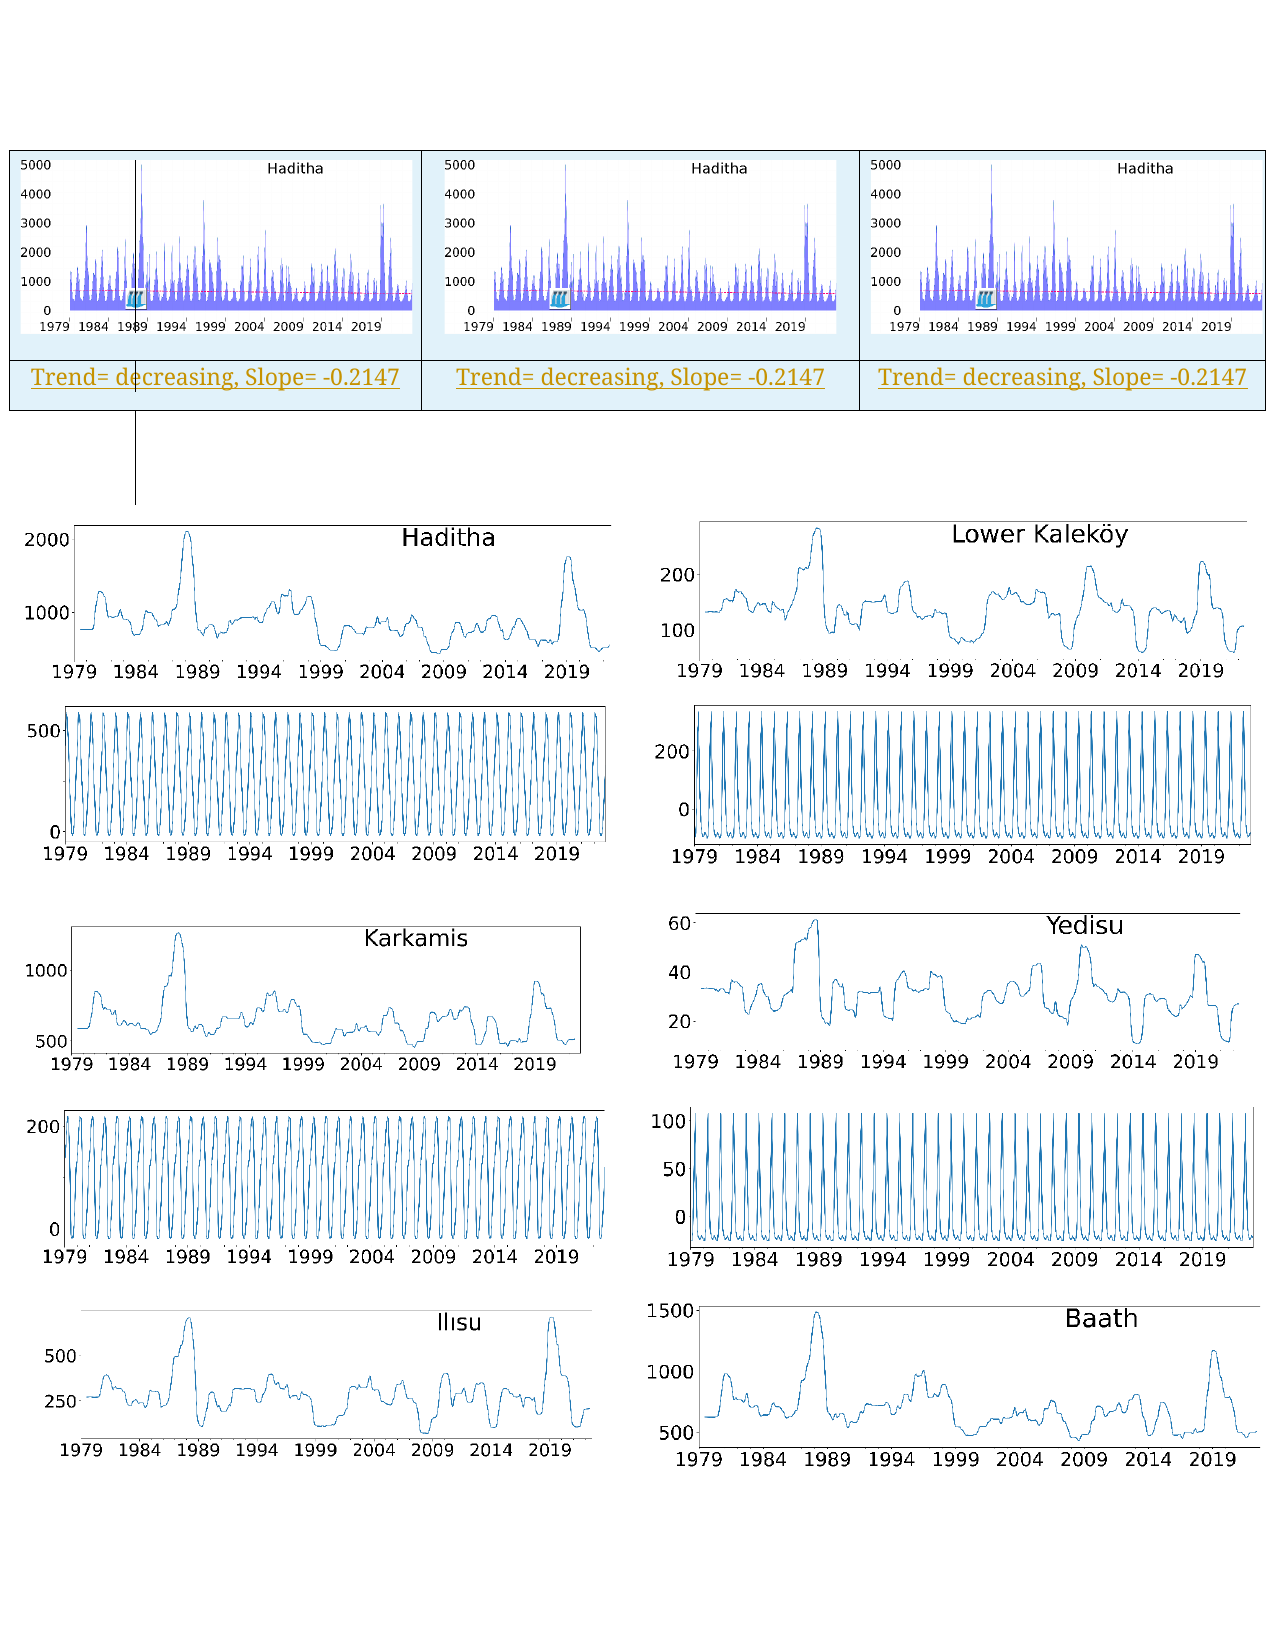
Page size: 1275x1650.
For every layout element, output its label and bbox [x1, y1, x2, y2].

table_cell [2, 1297, 633, 1493]
picture [665, 909, 1241, 1069]
picture [27, 703, 608, 861]
picture [645, 1298, 1260, 1467]
picture [870, 160, 1263, 334]
table_cell [2, 903, 633, 1100]
picture [658, 519, 1247, 678]
table_cell [633, 1297, 1273, 1493]
table_header [2, 505, 633, 903]
table_cell [2, 1100, 633, 1297]
picture [14, 907, 621, 1071]
picture [25, 1107, 610, 1264]
picture [42, 1308, 592, 1457]
picture [20, 160, 413, 334]
table_header [633, 505, 1273, 903]
picture [650, 1104, 1256, 1267]
picture [23, 522, 612, 679]
picture [444, 160, 837, 334]
table_cell [633, 903, 1273, 1100]
picture [653, 702, 1253, 864]
table_cell [633, 1100, 1273, 1297]
